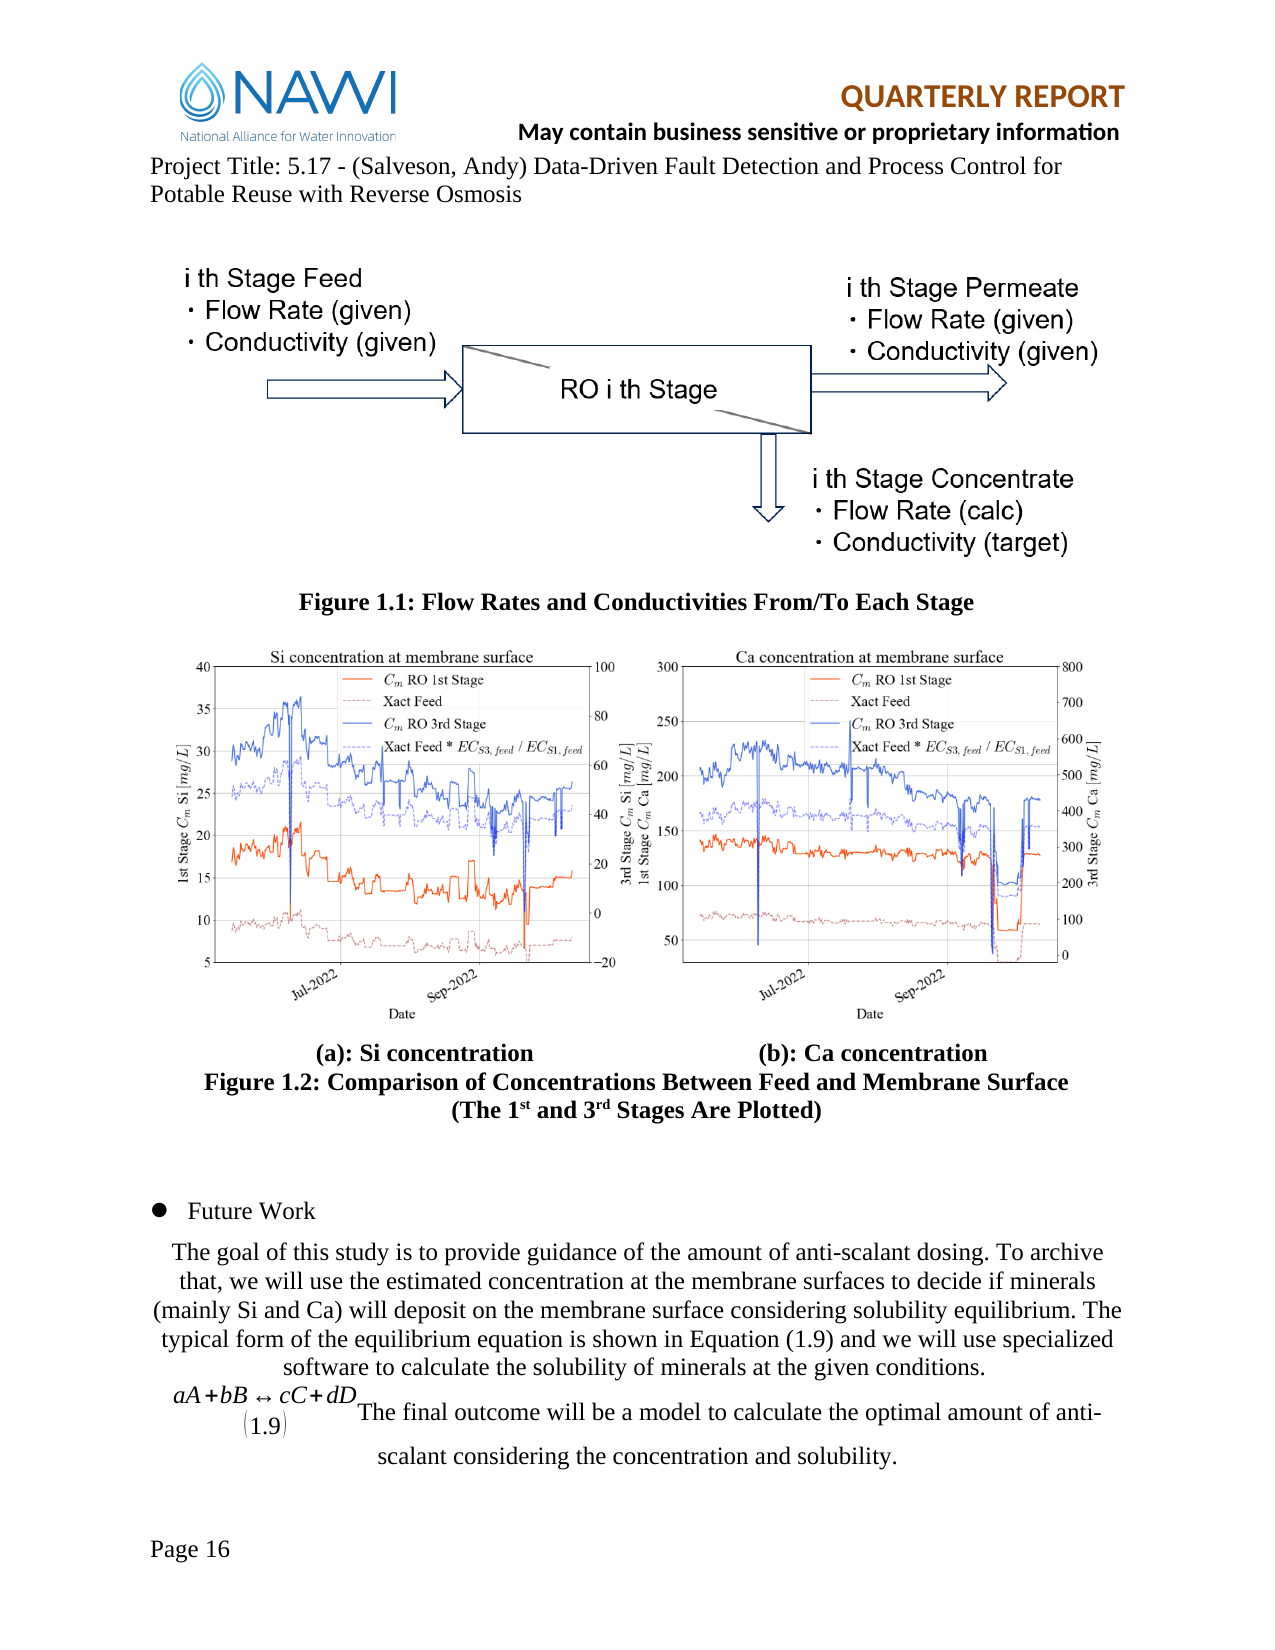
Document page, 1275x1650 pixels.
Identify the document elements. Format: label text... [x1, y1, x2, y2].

text The goal of this study is to provide guidance of the amount of anti-scalant dosing. To archive that, we will use the estimated concentration at the membrane surfaces to decide if minerals (mainly Si and Ca) will deposit on the membrane surface considering solubility equilibrium. The typical form of the equilibrium equation is shown in Equation (1.9) and we will use specialized software to calculate the solubility of minerals at the given conditions. The final outcome will be a model to calculate the optimal amount of anti-scalant considering the concentration and solubility. [150, 1237, 1125, 1469]
picture [165, 228, 1108, 575]
list Future Work [150, 1196, 1125, 1225]
picture [165, 644, 1108, 1026]
